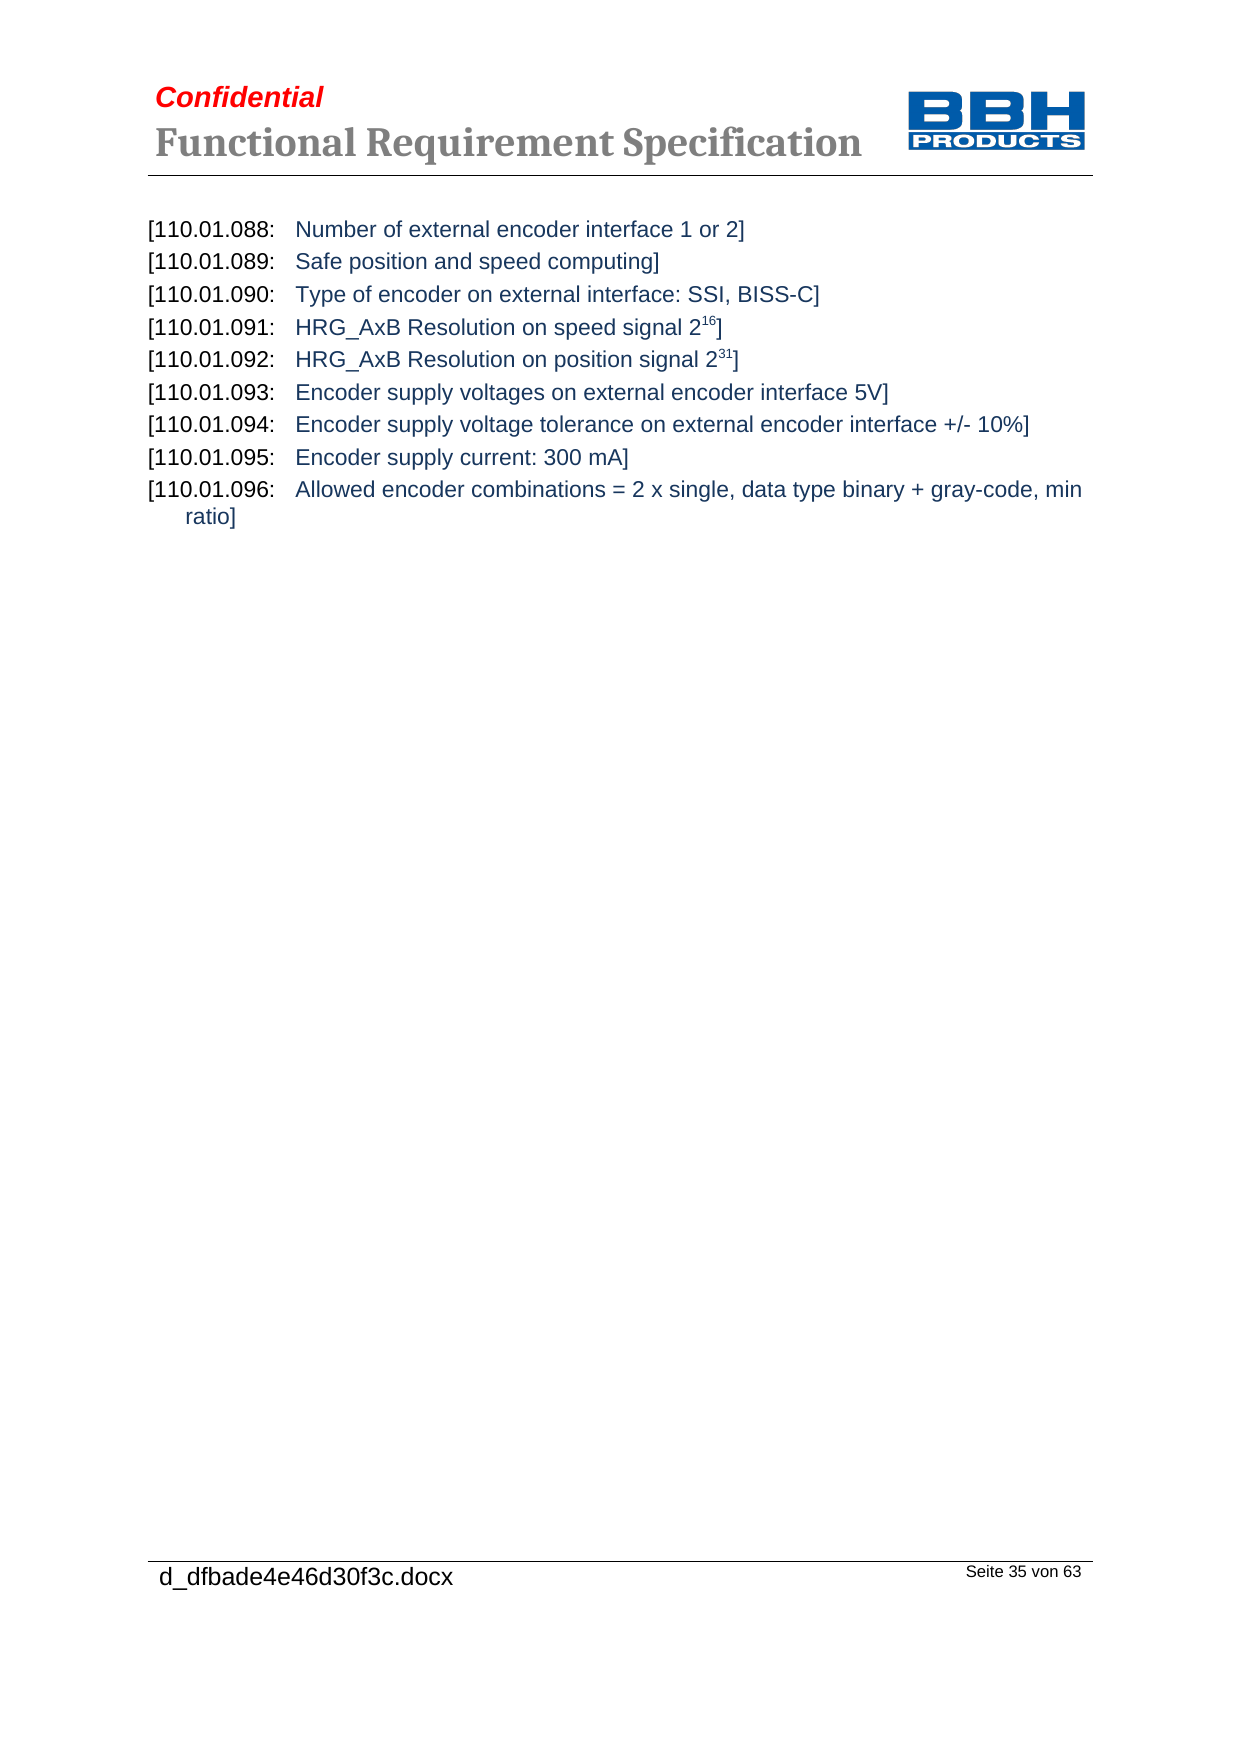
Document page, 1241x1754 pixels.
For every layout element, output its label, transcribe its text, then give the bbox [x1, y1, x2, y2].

text Encoder supply current: 300 mA] [148, 444, 1093, 470]
text HRG_AxB Resolution on position signal 231] [148, 346, 1093, 372]
text HRG_AxB Resolution on speed signal 216] [148, 313, 1093, 340]
picture [907, 90, 1086, 151]
text Encoder supply voltage tolerance on external encoder interface +/- 10%] [148, 411, 1093, 438]
text Encoder supply voltages on external encoder interface 5V] [148, 379, 1093, 405]
text Safe position and speed computing] [148, 248, 1093, 274]
text Allowed encoder combinations = 2 x single, data type binary + gray-code, min ratio] [148, 476, 1093, 529]
text Number of external encoder interface 1 or 2] [148, 216, 1093, 242]
text Type of encoder on external interface: SSI, BISS-C] [148, 281, 1093, 307]
